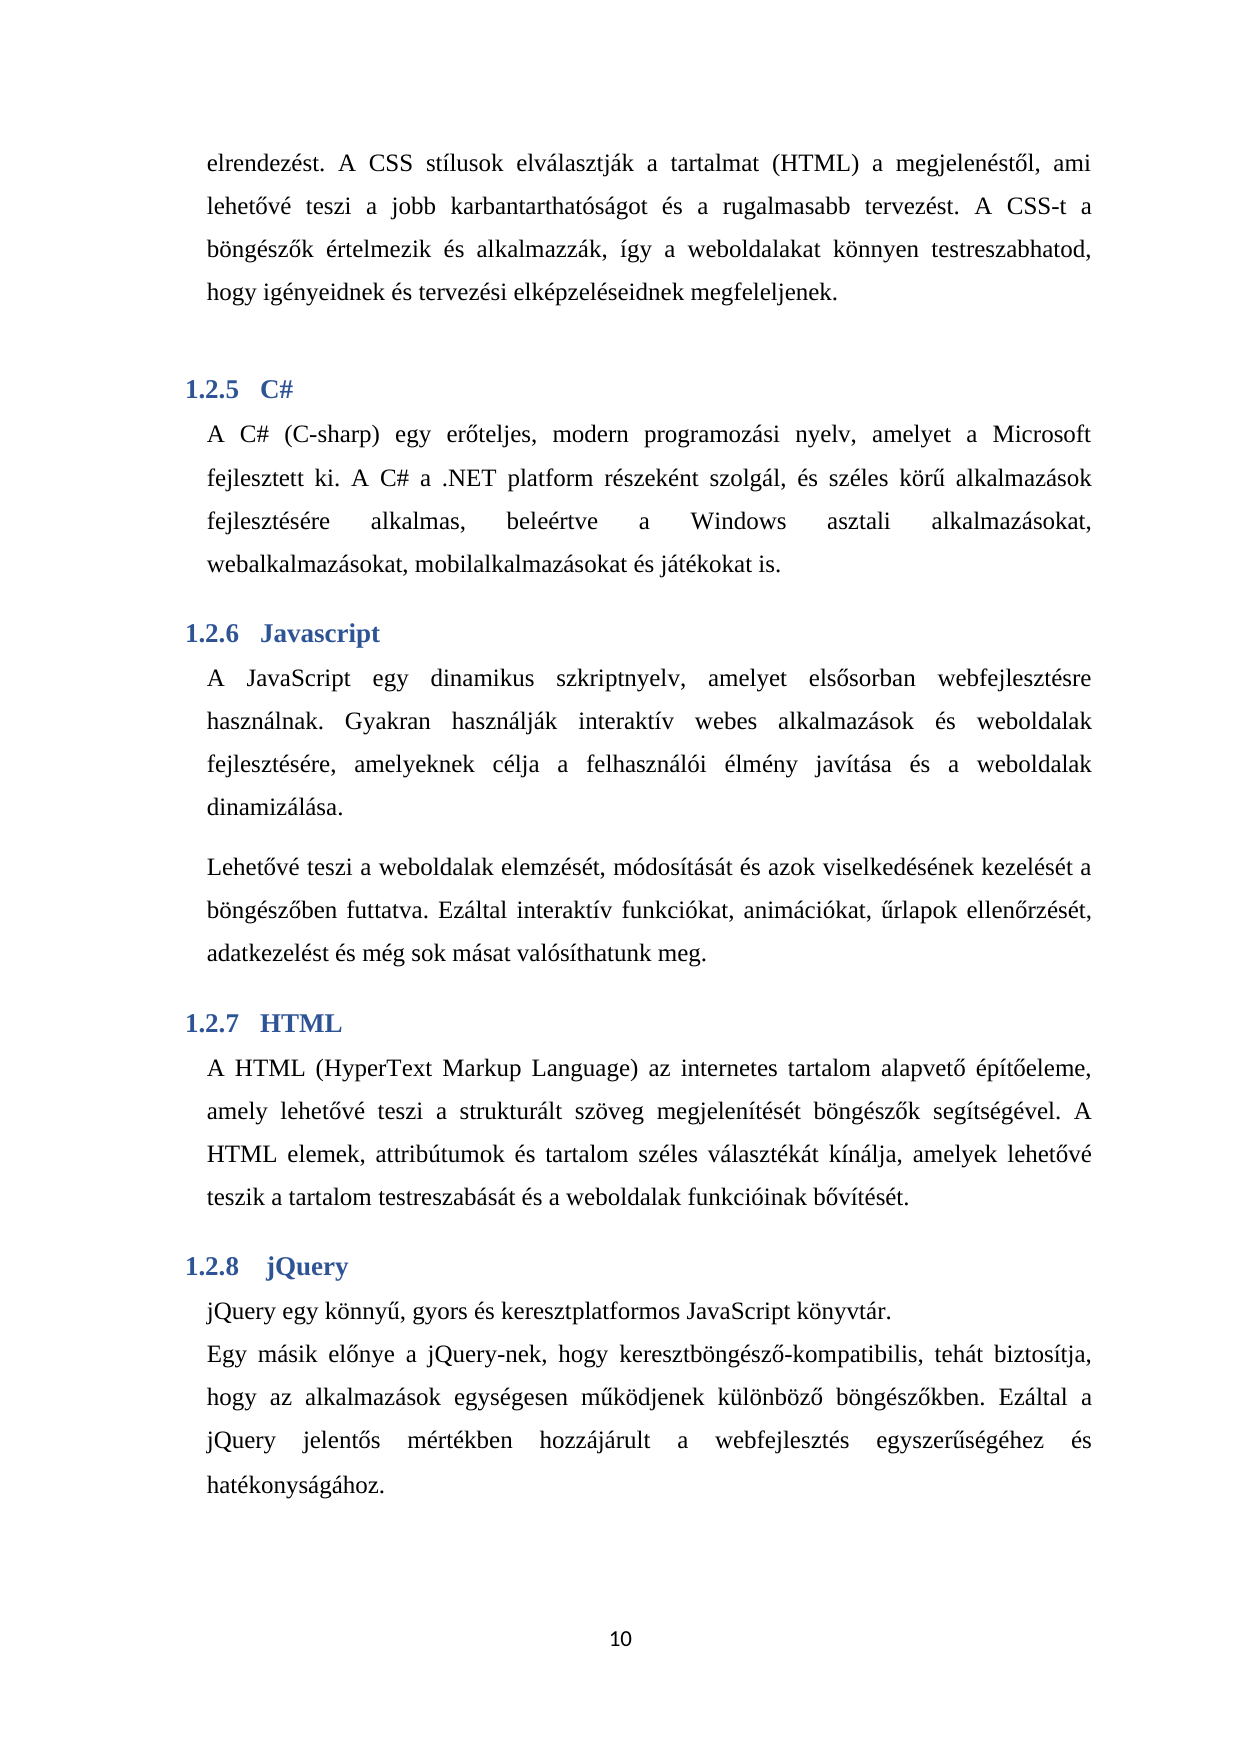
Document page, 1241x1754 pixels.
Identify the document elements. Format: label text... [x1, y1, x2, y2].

subtitle C# [185, 373, 1093, 405]
subtitle jQuery [185, 1250, 1093, 1281]
text Lehetővé teszi a weboldalak elemzését, módosítását és azok viselkedésének kezelését a böngészőben futtatva. Ezáltal interaktív funkciókat, animációkat, űrlapok ellenőrzését, adatkezelést és még sok másat valósíthatunk meg. [207, 852, 1093, 967]
subtitle HTML [185, 1007, 1093, 1038]
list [207, 148, 1093, 306]
text A JavaScript egy dinamikus szkriptnyelv, amelyet elsősorban webfejlesztésre használnak. Gyakran használják interaktív webes alkalmazások és weboldalak fejlesztésére, amelyeknek célja a felhasználói élmény javítása és a weboldalak dinamizálása. [207, 663, 1093, 821]
text Egy másik előnye a jQuery-nek, hogy keresztböngésző-kompatibilis, tehát biztosítja, hogy az alkalmazások egységesen működjenek különböző böngészőkben. Ezáltal a jQuery jelentős mértékben hozzájárult a webfejlesztés egyszerűségéhez és hatékonyságához. [207, 1339, 1093, 1499]
subtitle Javascript [185, 617, 1093, 648]
list A C# (C-sharp) egy erőteljes, modern programozási nyelv, amelyet a Microsoft fejlesztett ki. A C# a .NET platform részeként szolgál, és széles körű alkalmazások fejlesztésére alkalmas, beleértve a Windows asztali alkalmazásokat, webalkalmazásokat, mobilalkalmazásokat és játékokat is. [207, 419, 1093, 578]
list A HTML (HyperText Markup Language) az internetes tartalom alapvető építőeleme, amely lehetővé teszi a strukturált szöveg megjelenítését böngészők segítségével. A HTML elemek, attribútumok és tartalom széles választékát kínálja, amelyek lehetővé teszik a tartalom testreszabását és a weboldalak funkcióinak bővítését. [207, 1053, 1093, 1211]
text jQuery egy könnyű, gyors és keresztplatformos JavaScript könyvtár. [207, 1296, 1093, 1325]
